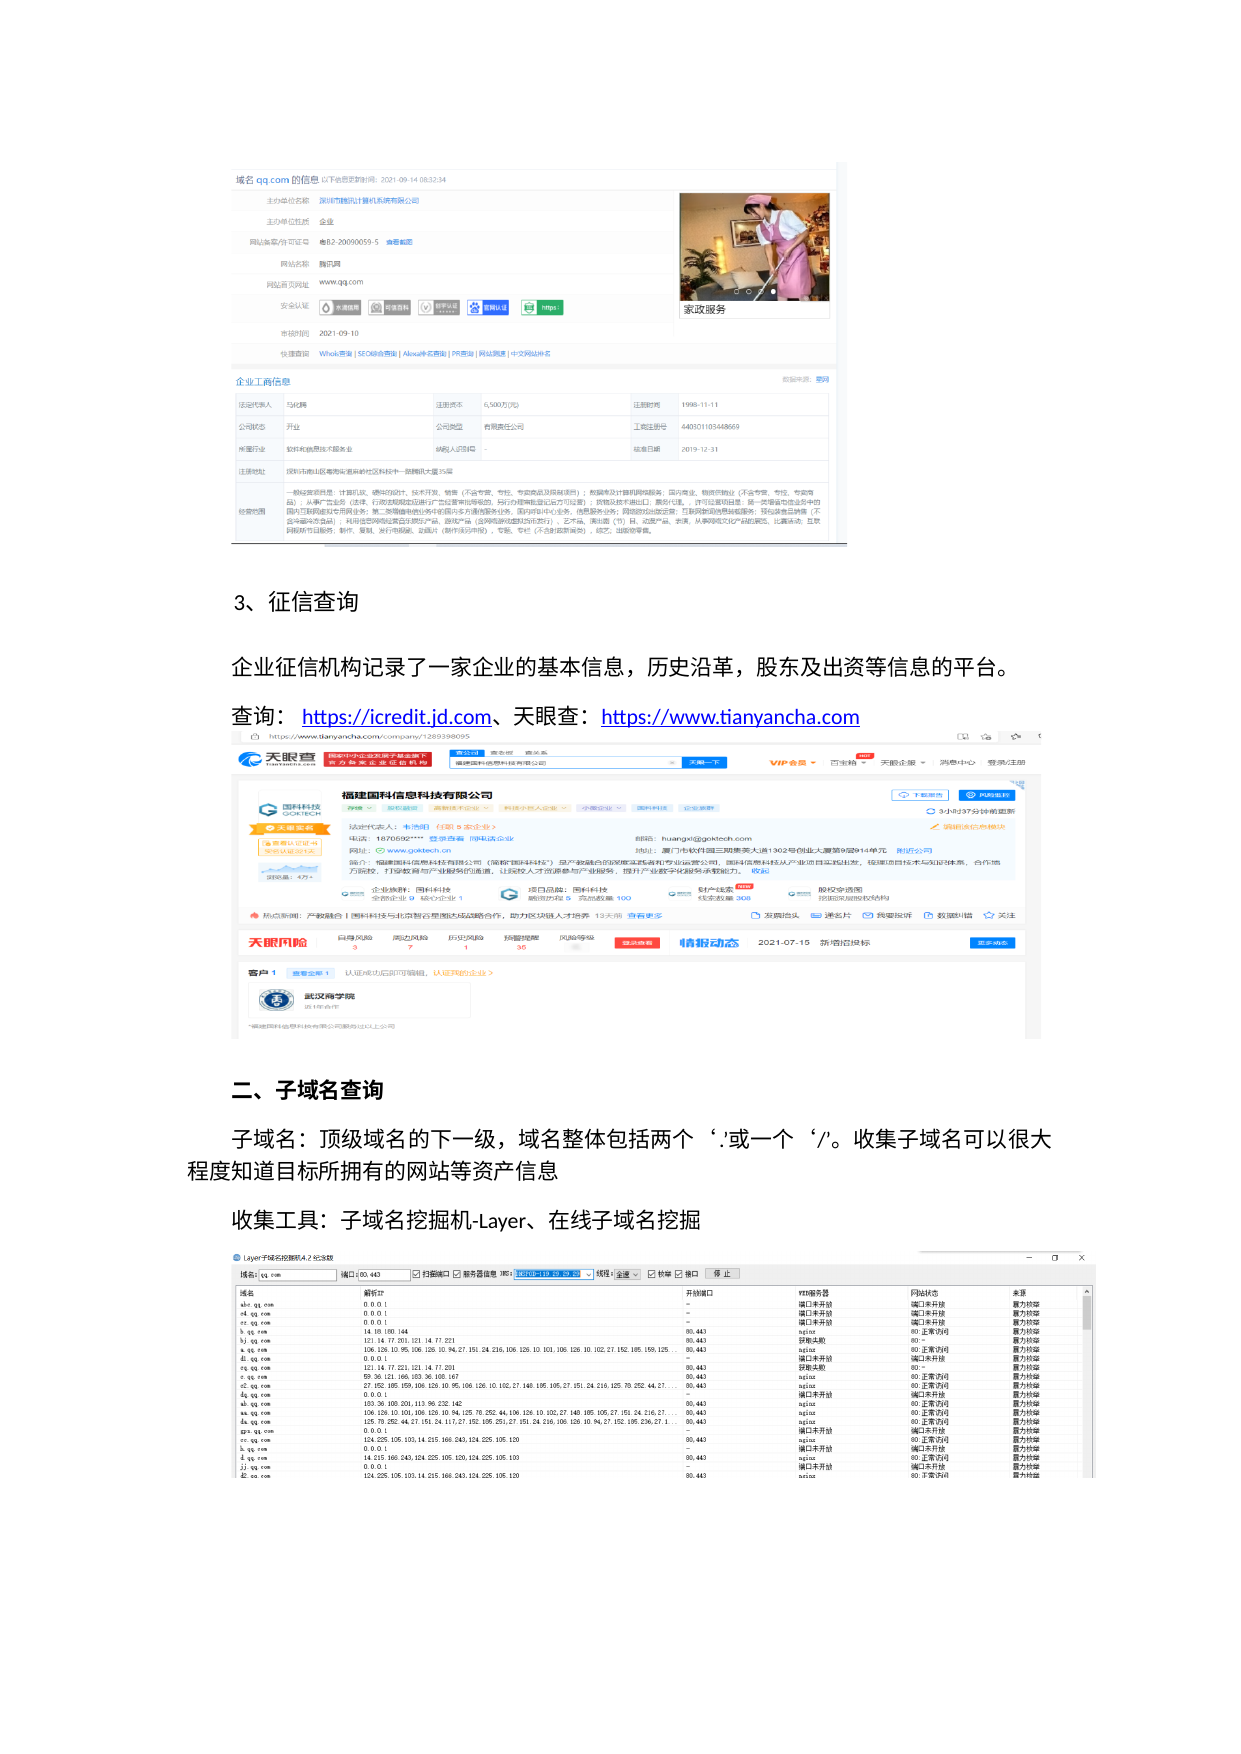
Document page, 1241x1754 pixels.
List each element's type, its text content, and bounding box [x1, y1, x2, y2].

picture [231, 1251, 1096, 1478]
picture [231, 731, 1042, 1039]
text 企业征信机构记录了一家企业的基本信息，历史沿革，股东及出资等信息的平台。 [187, 650, 1053, 682]
picture [231, 162, 848, 547]
text 收集工具：子域名挖掘机-Layer、在线子域名挖掘 [187, 1203, 1053, 1235]
text 3、征信查询 [187, 568, 1053, 633]
text 子域名：顶级域名的下一级，域名整体包括两个‘.’或一个‘/’。收集子域名可以很大程度知道目标所拥有的网站等资产信息 [187, 1121, 1053, 1186]
list 查询： https://icredit.jd.com、天眼查：https://www.tianyancha.com [187, 698, 1053, 731]
text 二、子域名查询 [187, 1072, 1053, 1105]
